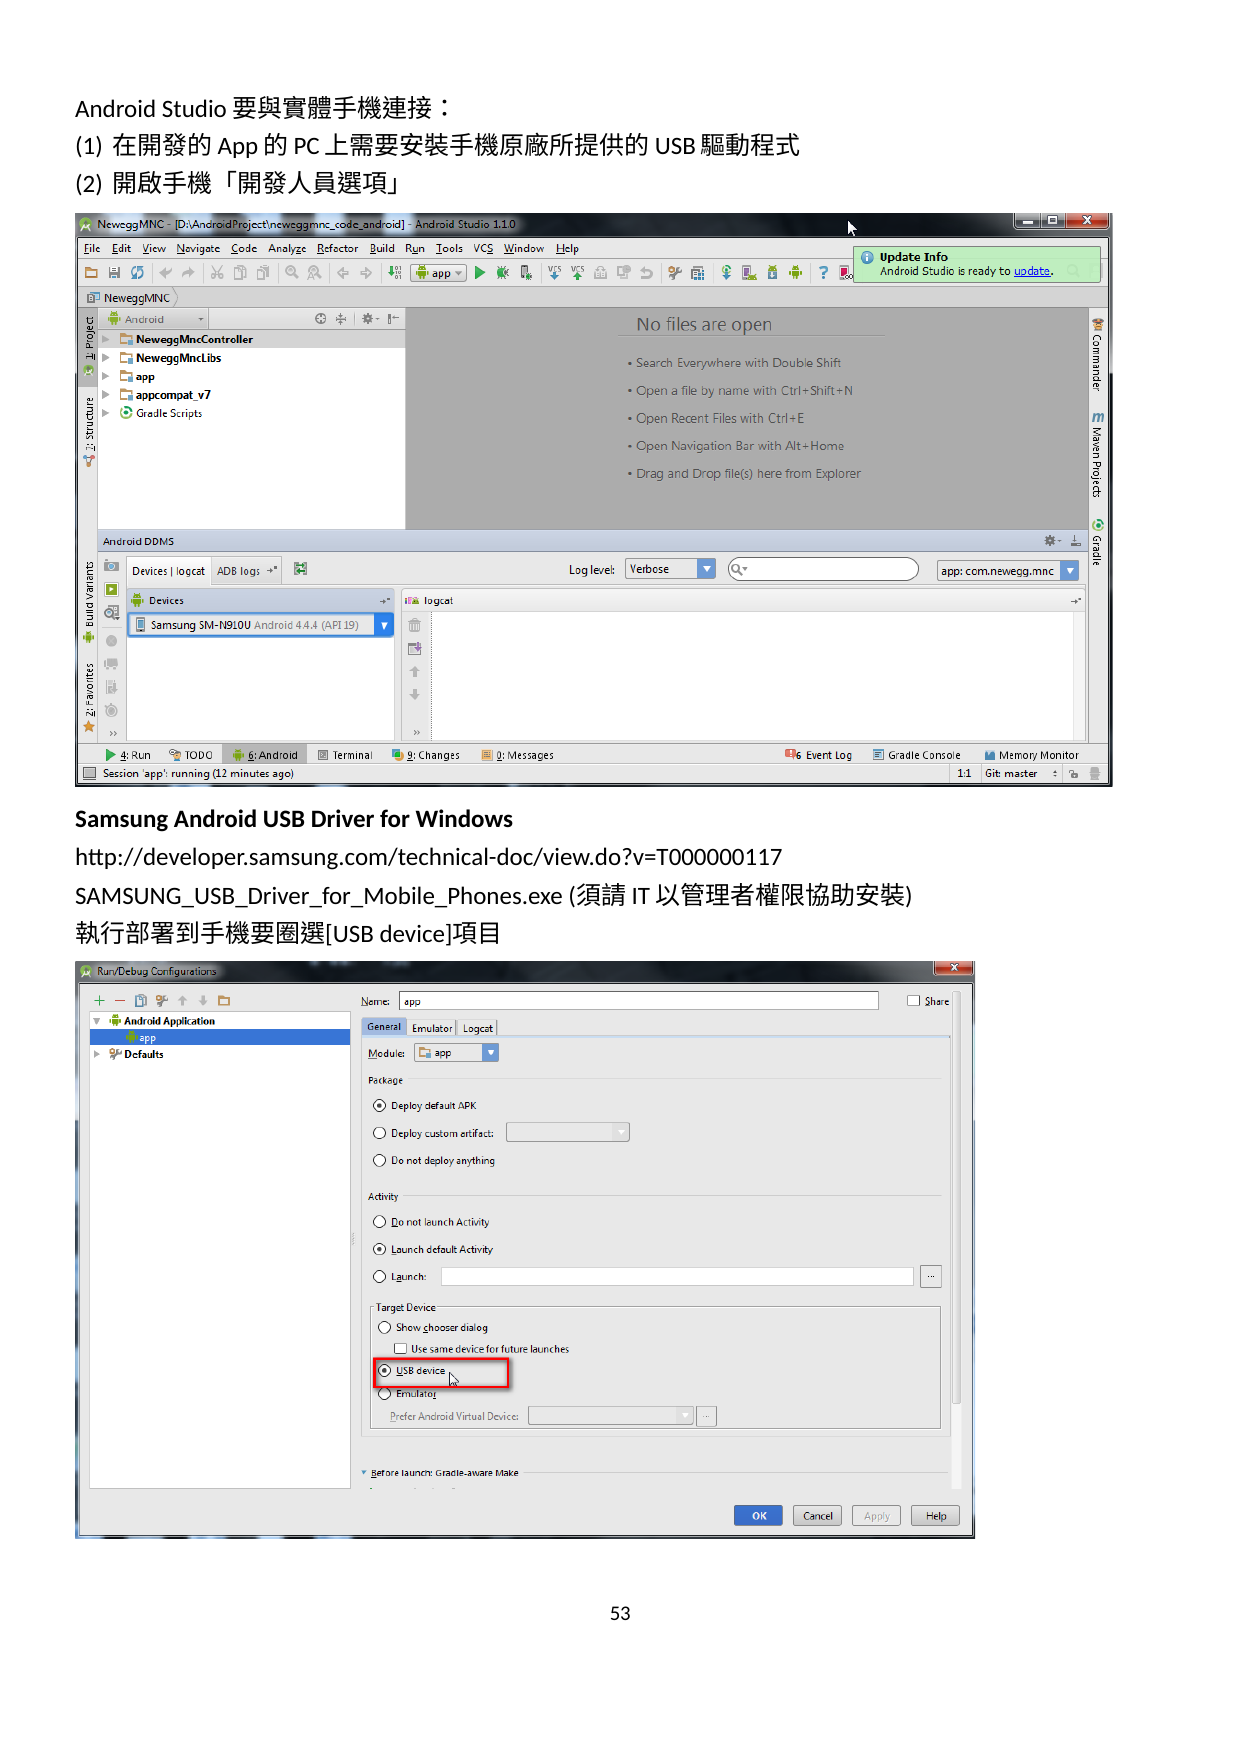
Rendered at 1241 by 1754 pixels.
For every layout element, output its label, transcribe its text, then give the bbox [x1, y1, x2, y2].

list 在開發的App的PC上需要安裝手機原廠所提供的USB驅動程式 [75, 125, 1165, 162]
picture [75, 213, 1113, 787]
picture [75, 961, 976, 1539]
list 開啟手機「開發人員選項」 [75, 162, 1165, 200]
text 執行部署到手機要圈選[USB device]項目 [75, 912, 1165, 950]
text http://developer.samsung.com/technical-doc/view.do?v=T000000117 [75, 837, 1165, 875]
text SAMSUNG_USB_Driver_for_Mobile_Phones.exe (須請IT以管理者權限協助安裝) [75, 875, 1165, 912]
text Android Studio要與實體手機連接： [75, 87, 1165, 125]
text Samsung Android USB Driver for Windows [75, 800, 1165, 837]
